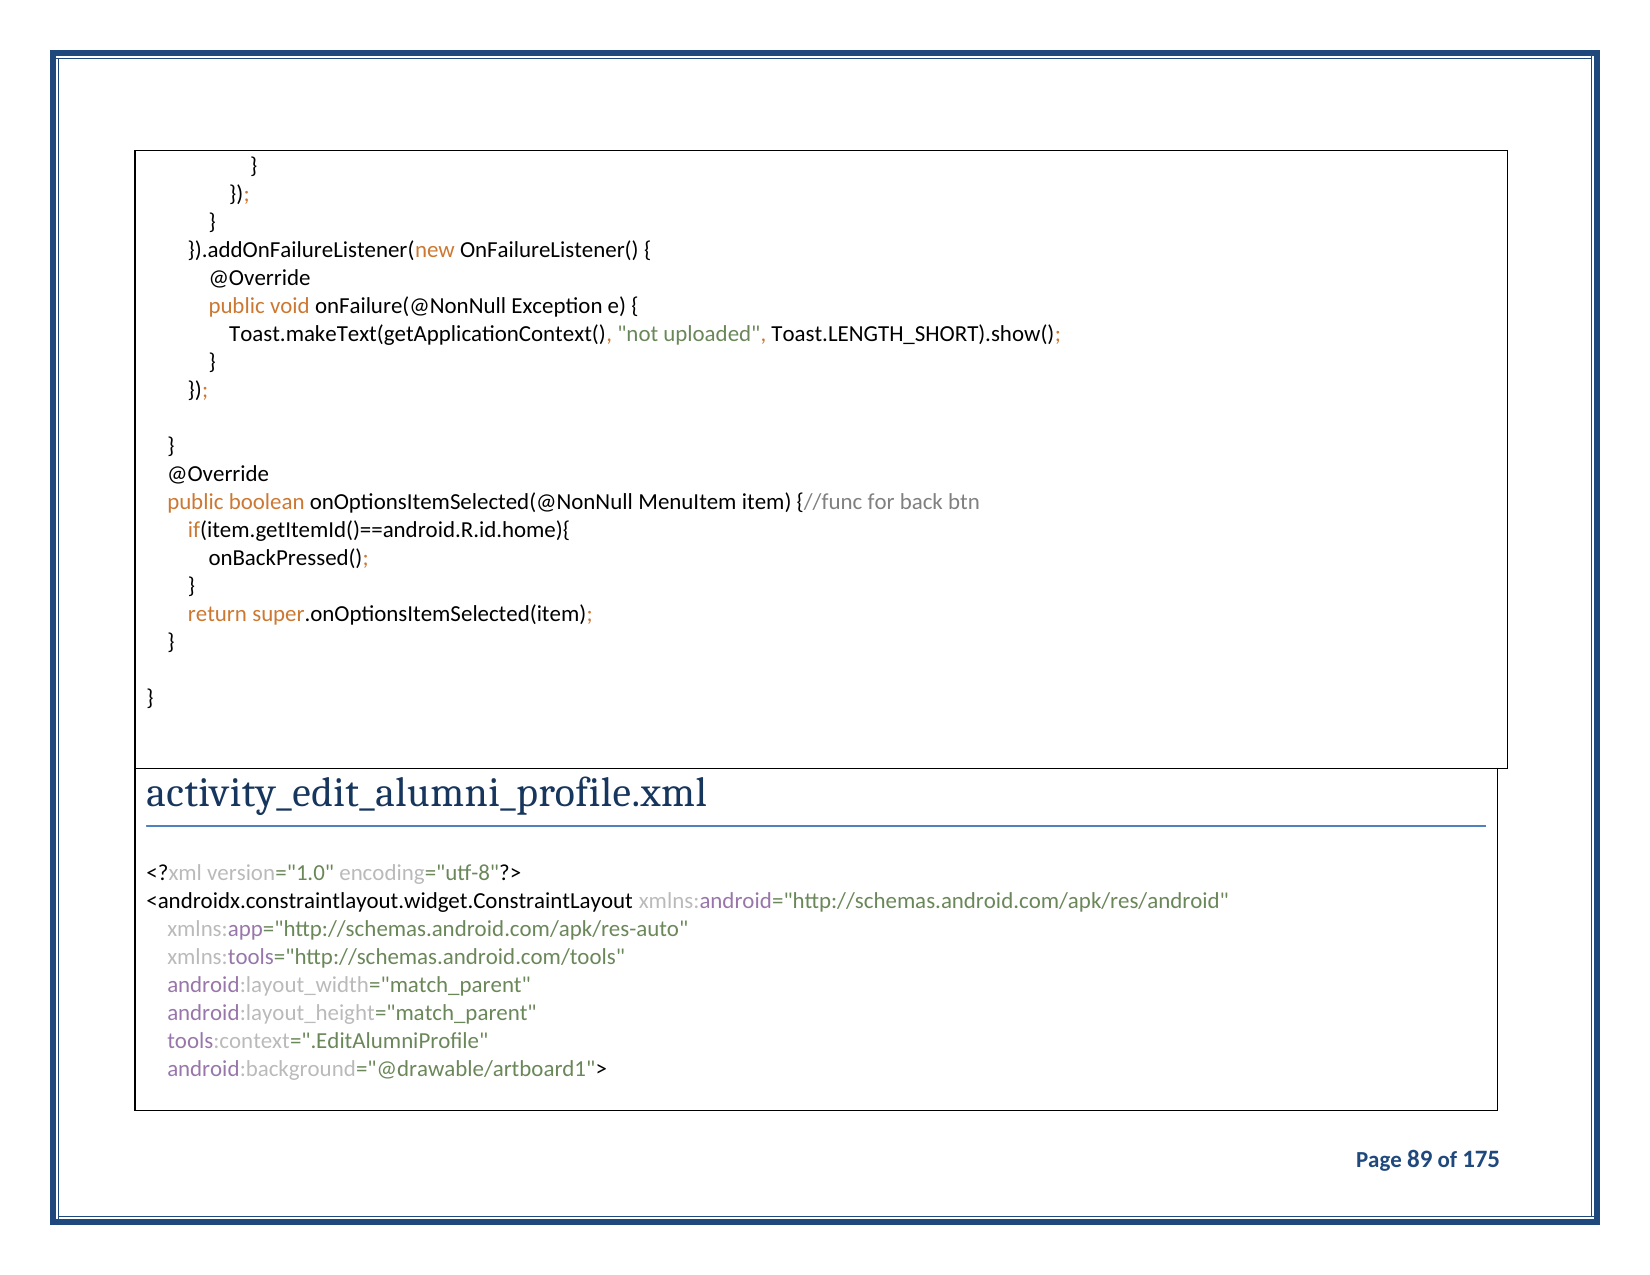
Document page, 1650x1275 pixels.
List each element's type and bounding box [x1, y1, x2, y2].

table_cell [136, 769, 1497, 1110]
table_cell [136, 151, 1507, 767]
